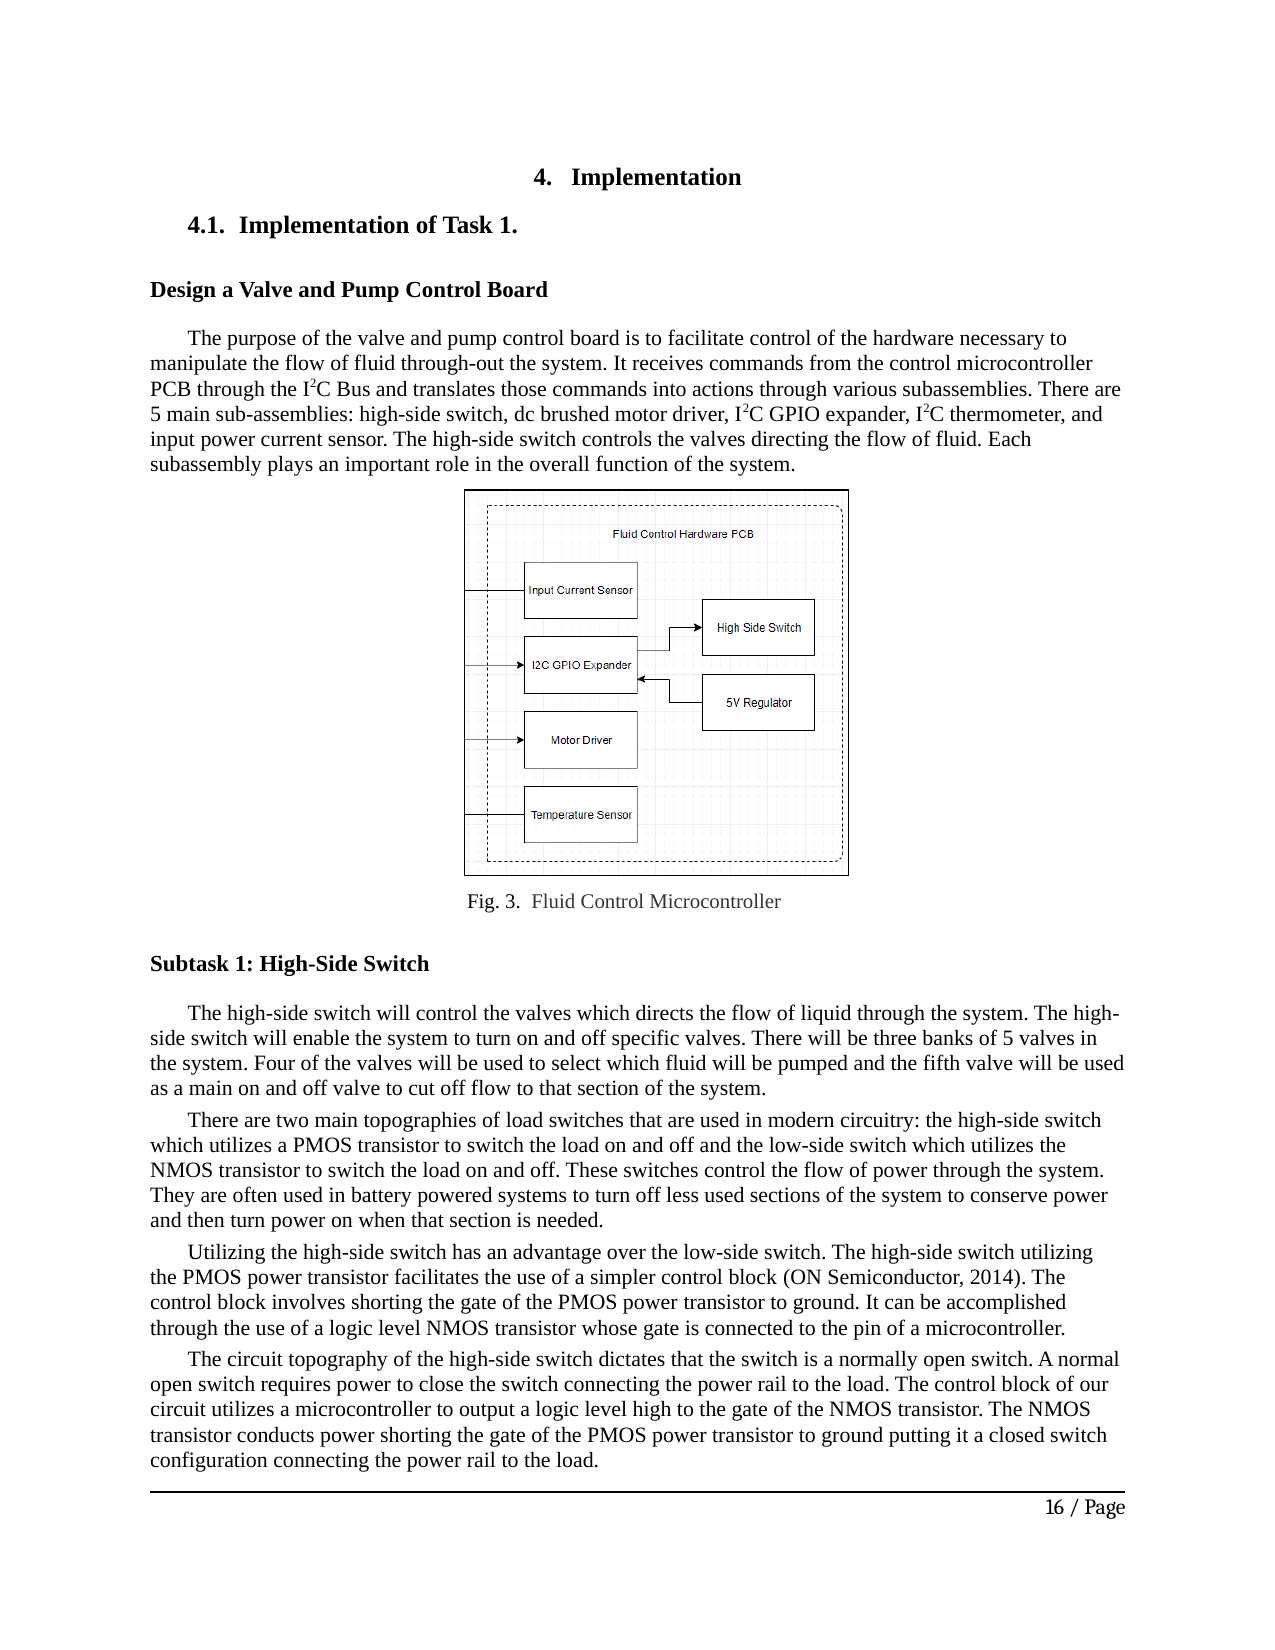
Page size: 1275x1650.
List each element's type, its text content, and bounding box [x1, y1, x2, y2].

text The high-side switch will control the valves which directs the flow of liquid through the system. The high-side switch will enable the system to turn on and off specific valves. There will be three banks of 5 valves in the system. Four of the valves will be used to select which fluid will be pumped and the fifth valve will be used as a main on and off valve to cut off flow to that section of the system. [150, 999, 1125, 1100]
text There are two main topographies of load switches that are used in modern circuitry: the high-side switch which utilizes a PMOS transistor to switch the load on and off and the low-side switch which utilizes the NMOS transistor to switch the load on and off. These switches control the flow of power through the system. They are often used in battery powered systems to turn off less used sections of the system to conserve power and then turn power on when that section is needed. [150, 1107, 1125, 1233]
subtitle Subtask 1: High-Side Switch [150, 951, 1125, 977]
list Implementation [150, 162, 1125, 191]
list Implementation of Task 1. [187, 210, 1125, 239]
text The purpose of the valve and pump control board is to facilitate control of the hardware necessary to manipulate the flow of fluid through-out the system. It receives commands from the control microcontroller PCB through the I2C Bus and translates those commands into actions through various subassemblies. There are 5 main sub-assemblies: high-side switch, dc brushed motor driver, I2C GPIO expander, I2C thermometer, and input power current sensor. The high-side switch controls the valves directing the flow of fluid. Each subassembly plays an important role in the overall function of the system. [150, 325, 1125, 476]
subtitle Design a Valve and Pump Control Board [150, 276, 1125, 303]
text Utilizing the high-side switch has an advantage over the low-side switch. The high-side switch utilizing the PMOS power transistor facilitates the use of a simpler control block. The control block involves shorting the gate of the PMOS power transistor to ground. It can be accomplished through the use of a logic level NMOS transistor whose gate is connected to the pin of a microcontroller. [150, 1239, 1125, 1340]
text The circuit topography of the high-side switch dictates that the switch is a normally open switch. A normal open switch requires power to close the switch connecting the power rail to the load. The control block of our circuit utilizes a microcontroller to output a logic level high to the gate of the NMOS transistor. The NMOS transistor conducts power shorting the gate of the PMOS power transistor to ground putting it a closed switch configuration connecting the power rail to the load. [150, 1346, 1125, 1472]
picture [465, 491, 848, 875]
text Fluid Control Microcontroller [150, 889, 1125, 913]
